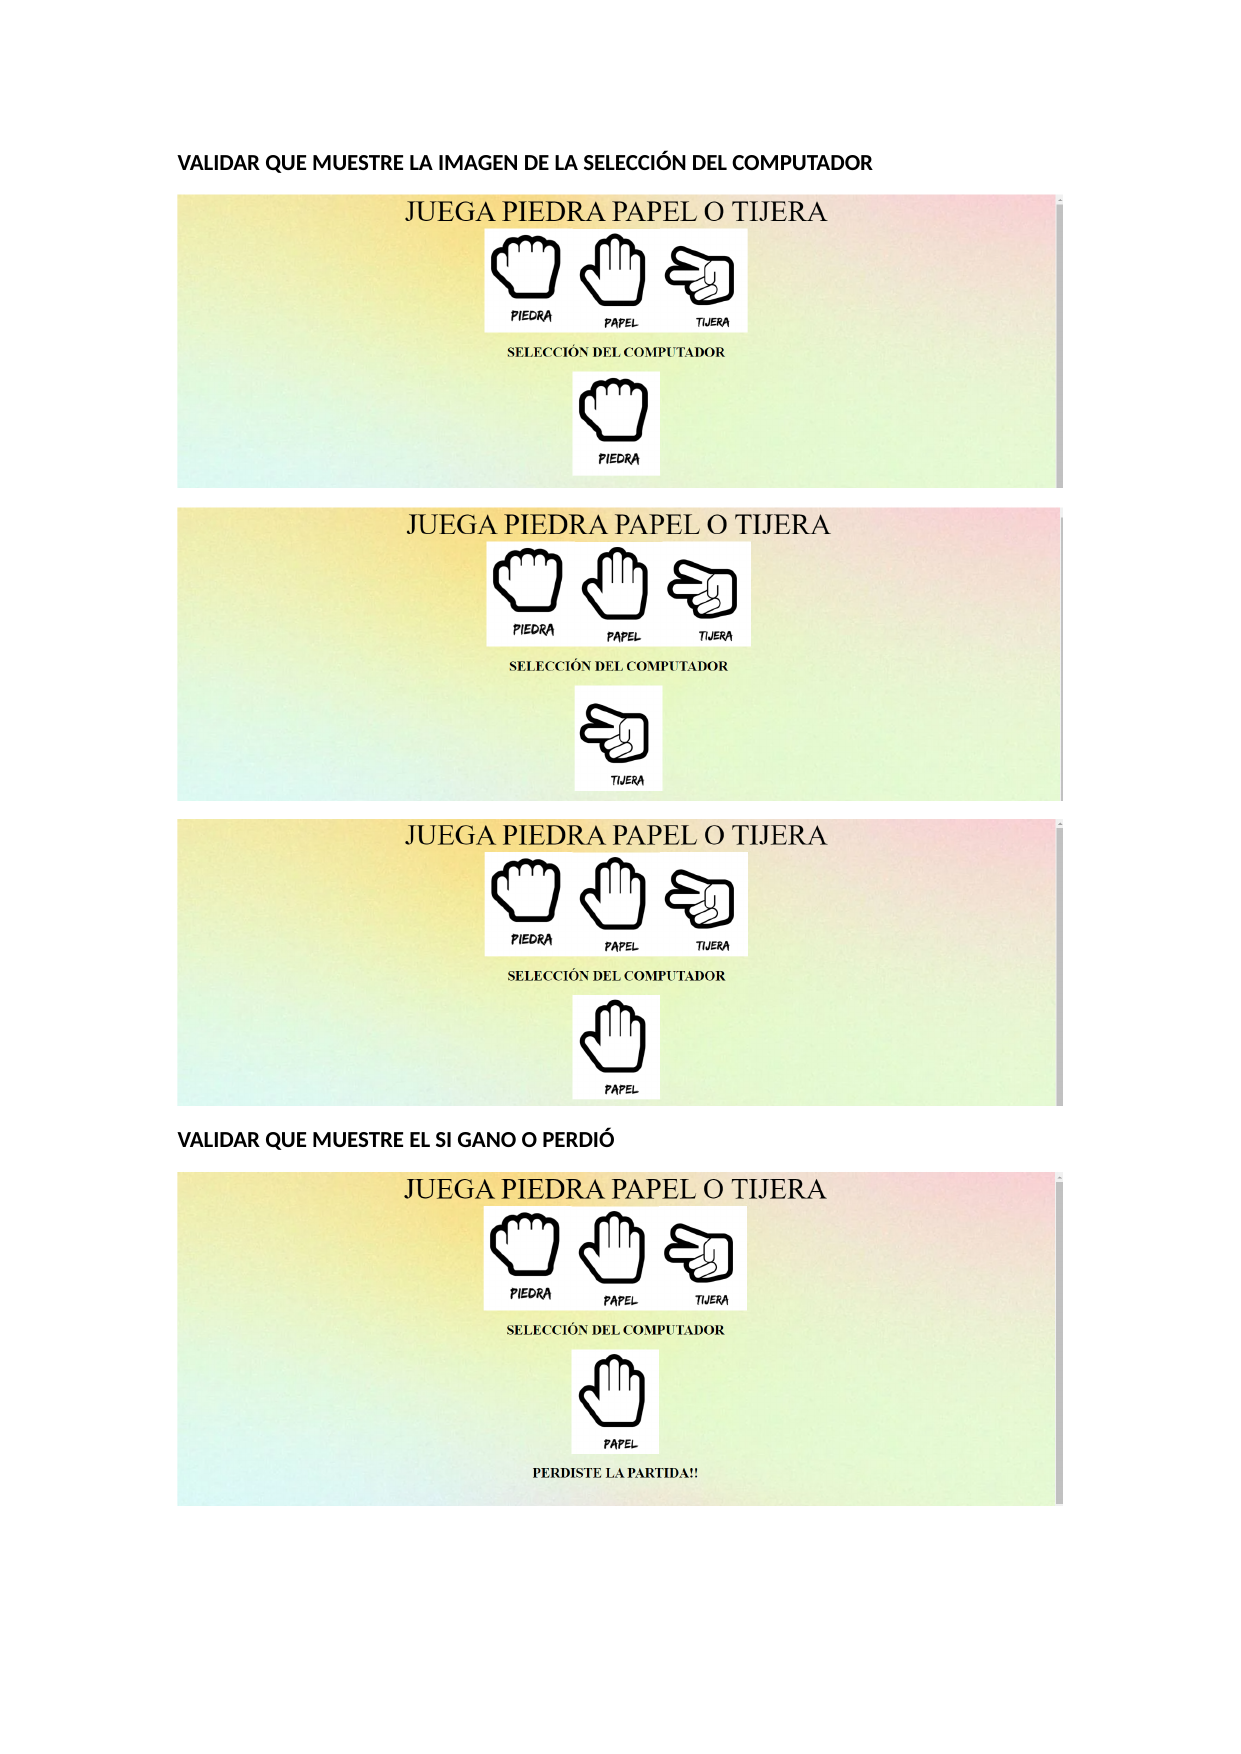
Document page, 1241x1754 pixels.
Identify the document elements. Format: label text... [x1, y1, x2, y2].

picture [177, 194, 1063, 488]
text VALIDAR QUE MUESTRE EL SI GANO O PERDIÓ [177, 1125, 1063, 1153]
text VALIDAR QUE MUESTRE LA IMAGEN DE LA SELECCIÓN DEL COMPUTADOR [177, 148, 1063, 176]
picture [177, 1171, 1063, 1506]
picture [177, 819, 1063, 1106]
picture [177, 506, 1063, 801]
